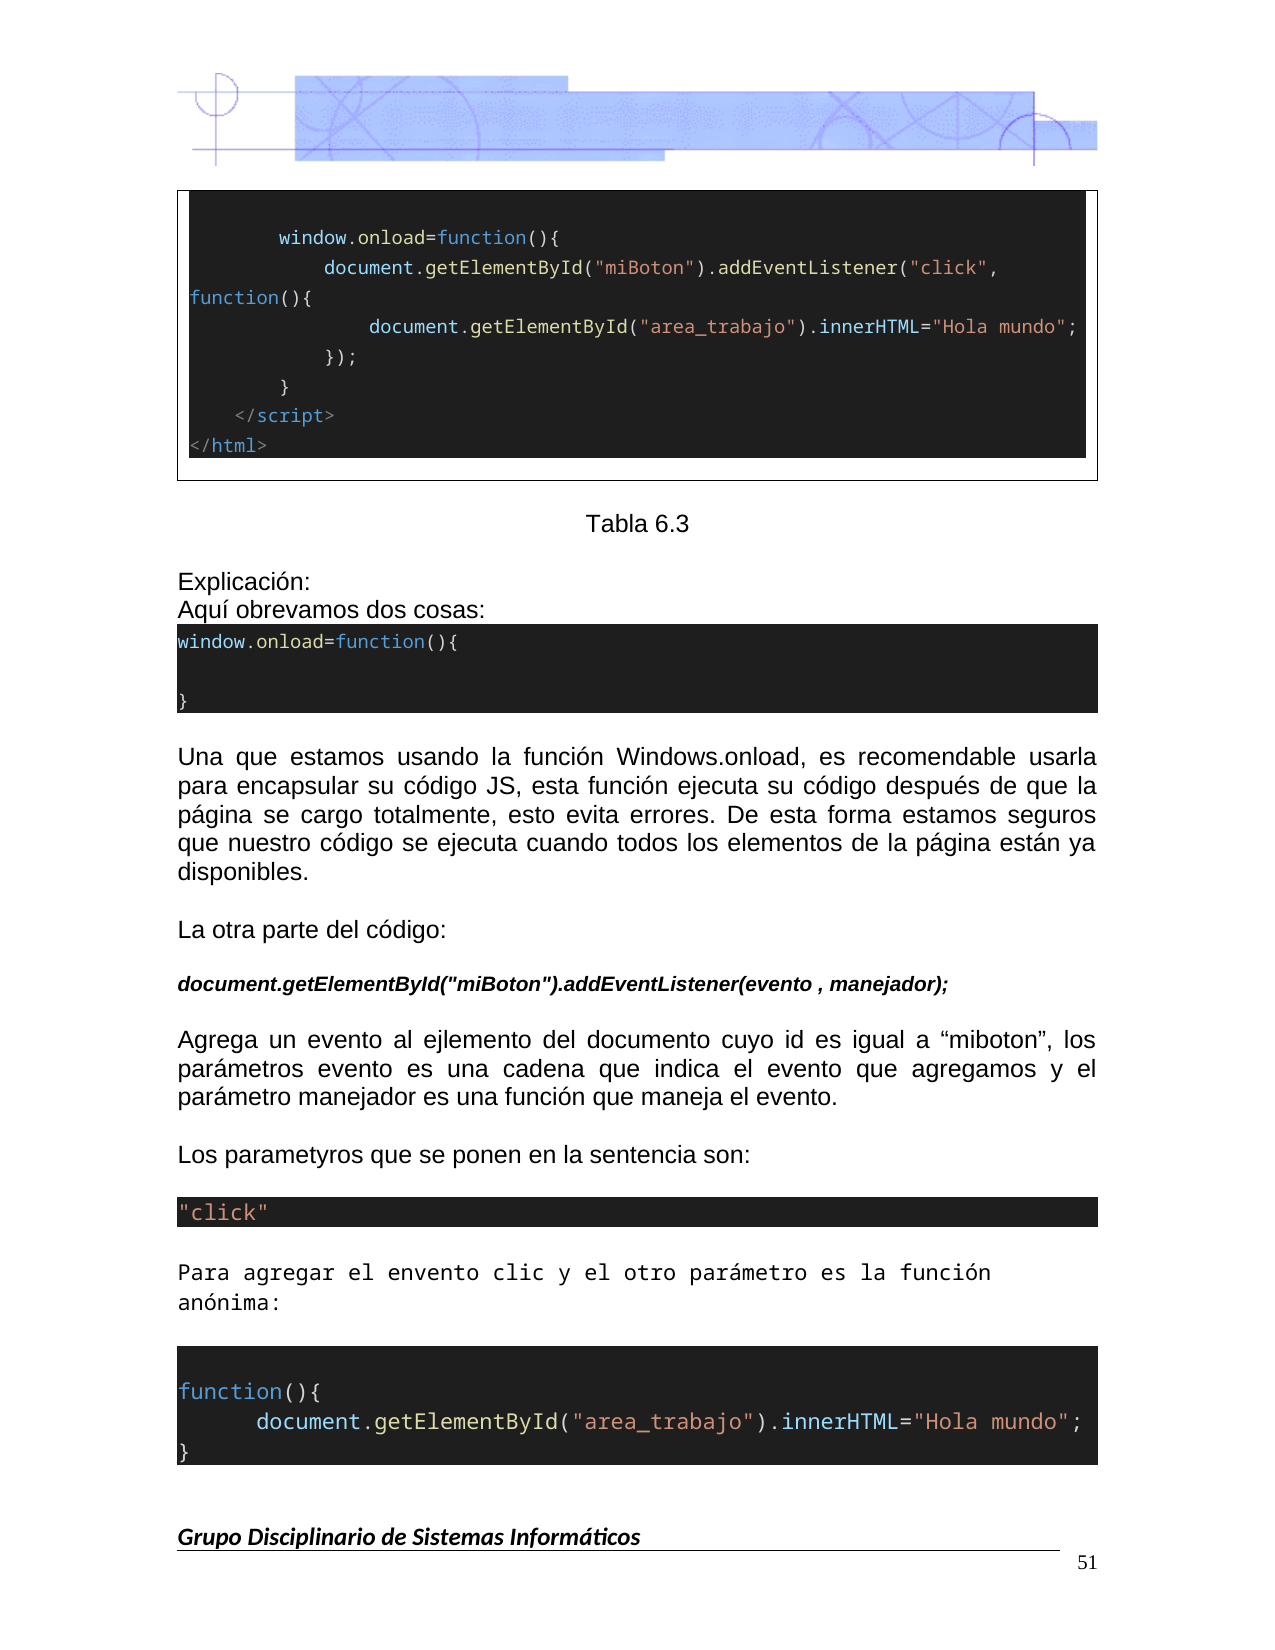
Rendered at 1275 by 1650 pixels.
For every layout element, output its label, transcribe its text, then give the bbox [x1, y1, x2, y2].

text Tabla 6.3 [177, 509, 1098, 538]
text Aquí obrevamos dos cosas: [177, 596, 1098, 624]
text document.getElementById("miBoton").addEventListener(evento , manejador); [177, 972, 1098, 996]
text Agrega un evento al ejlemento del documento cuyo id es igual a “miboton”, los parámetros evento es una cadena que indica el evento que agregamos y el parámetro manejador es una función que maneja el evento. [177, 1025, 1098, 1111]
text Explicación: [177, 567, 1098, 596]
text } [177, 684, 1098, 713]
text } [177, 1436, 1098, 1465]
picture [177, 73, 1098, 166]
text function(){ [177, 1376, 1098, 1406]
text "click" [177, 1197, 1098, 1227]
text document.getElementById("area_trabajo").innerHTML="Hola mundo"; [177, 1406, 1098, 1436]
text Los parametyros que se ponen en la sentencia son: [177, 1140, 1098, 1168]
text Una que estamos usando la función Windows.onload, es recomendable usarla para encapsular su código JS, esta función ejecuta su código después de que la página se cargo totalmente, esto evita errores. De esta forma estamos seguros que nuestro código se ejecuta cuando todos los elementos de la página están ya disponibles. [177, 742, 1098, 886]
text Para agregar el envento clic y el otro parámetro es la función anónima: [177, 1257, 1098, 1316]
text La otra parte del código: [177, 914, 1098, 943]
text window.onload=function(){ [177, 624, 1098, 654]
